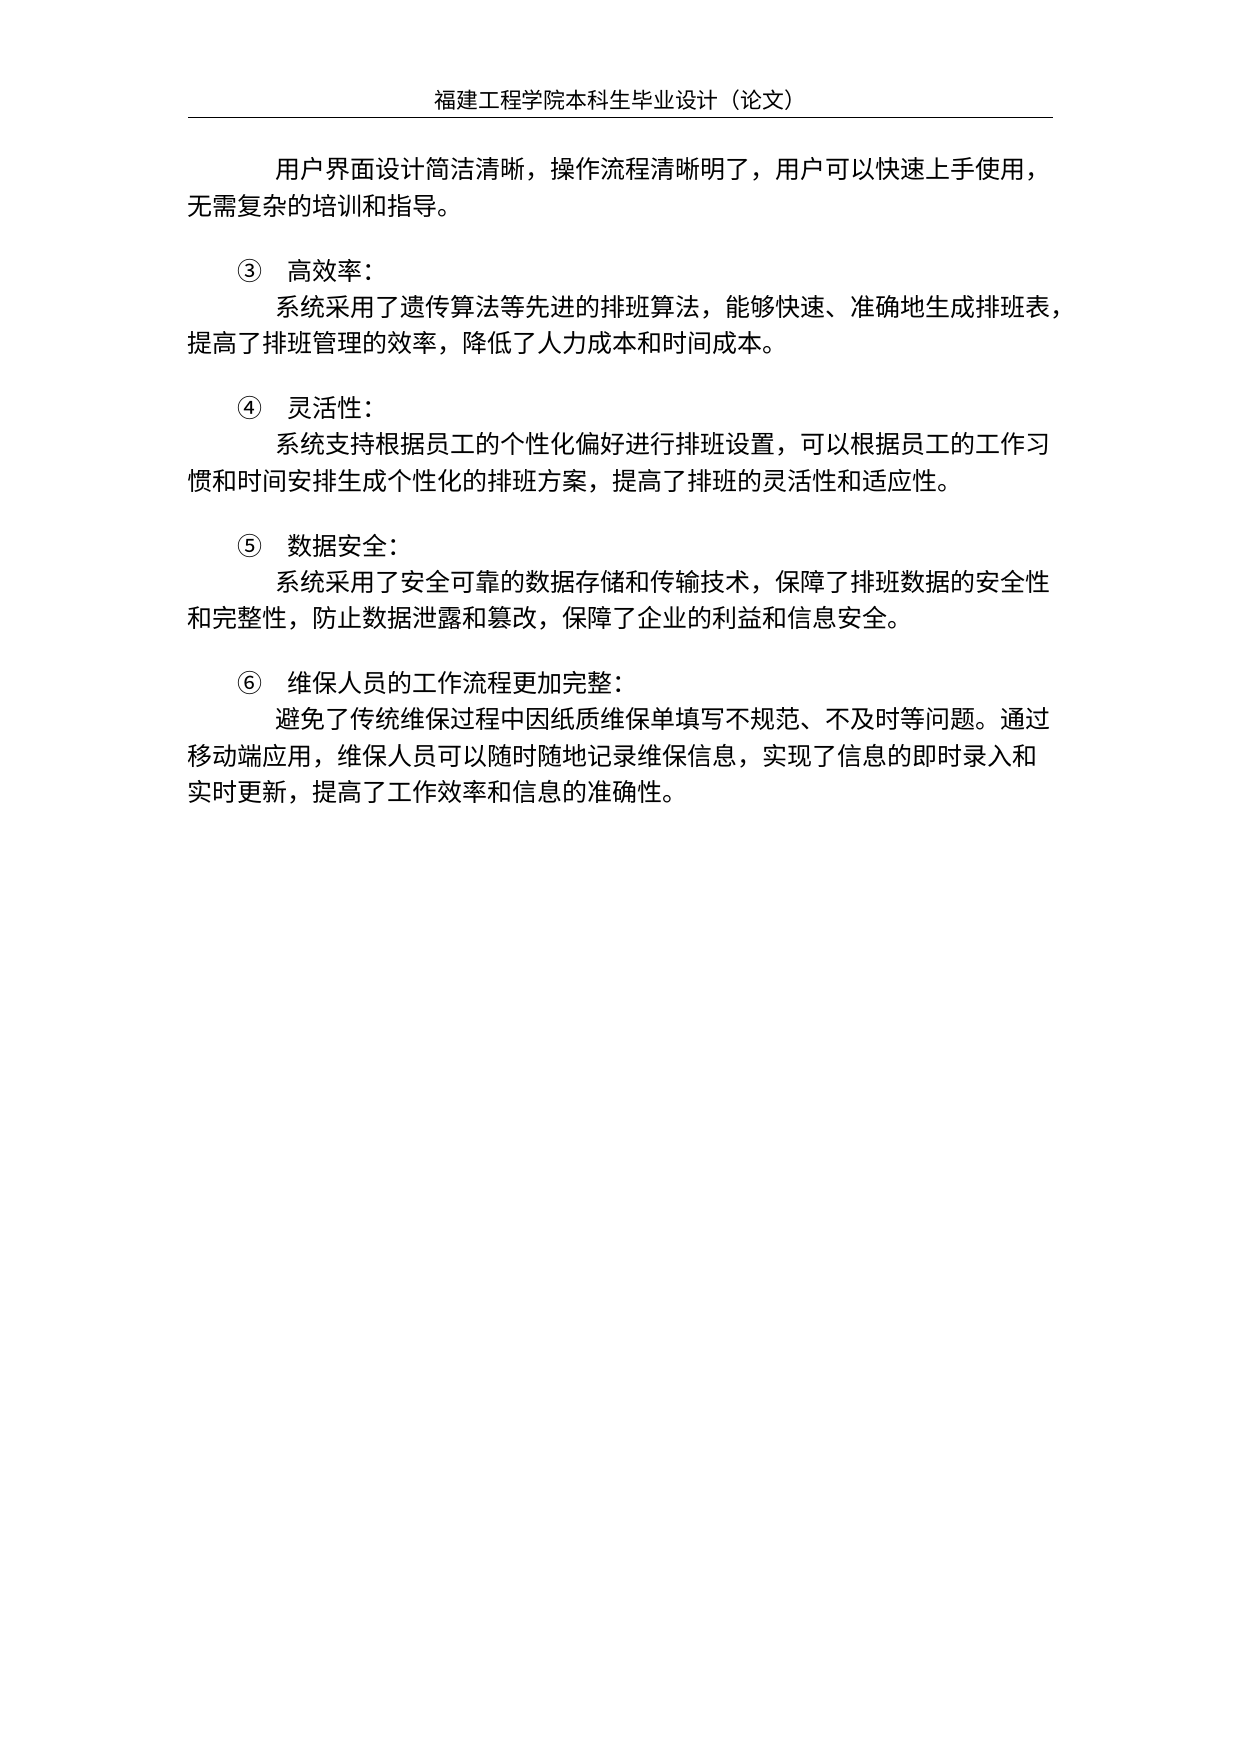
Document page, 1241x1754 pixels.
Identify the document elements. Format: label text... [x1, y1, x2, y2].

list 系统采用了安全可靠的数据存储和传输技术，保障了排班数据的安全性和完整性，防止数据泄露和篡改，保障了企业的利益和信息安全。 [187, 562, 1053, 635]
list 维保人员的工作流程更加完整： [187, 664, 1053, 700]
list 系统支持根据员工的个性化偏好进行排班设置，可以根据员工的工作习惯和时间安排生成个性化的排班方案，提高了排班的灵活性和适应性。 [187, 425, 1053, 497]
list 灵活性： [187, 389, 1053, 425]
list 数据安全： [187, 526, 1053, 562]
list 系统采用了遗传算法等先进的排班算法，能够快速、准确地生成排班表，提高了排班管理的效率，降低了人力成本和时间成本。 [187, 287, 1053, 360]
list 用户界面设计简洁清晰，操作流程清晰明了，用户可以快速上手使用，无需复杂的培训和指导。 [187, 150, 1053, 222]
list 避免了传统维保过程中因纸质维保单填写不规范、不及时等问题。通过移动端应用，维保人员可以随时随地记录维保信息，实现了信息的即时录入和实时更新，提高了工作效率和信息的准确性。 [187, 700, 1053, 809]
list 高效率： [187, 251, 1053, 287]
